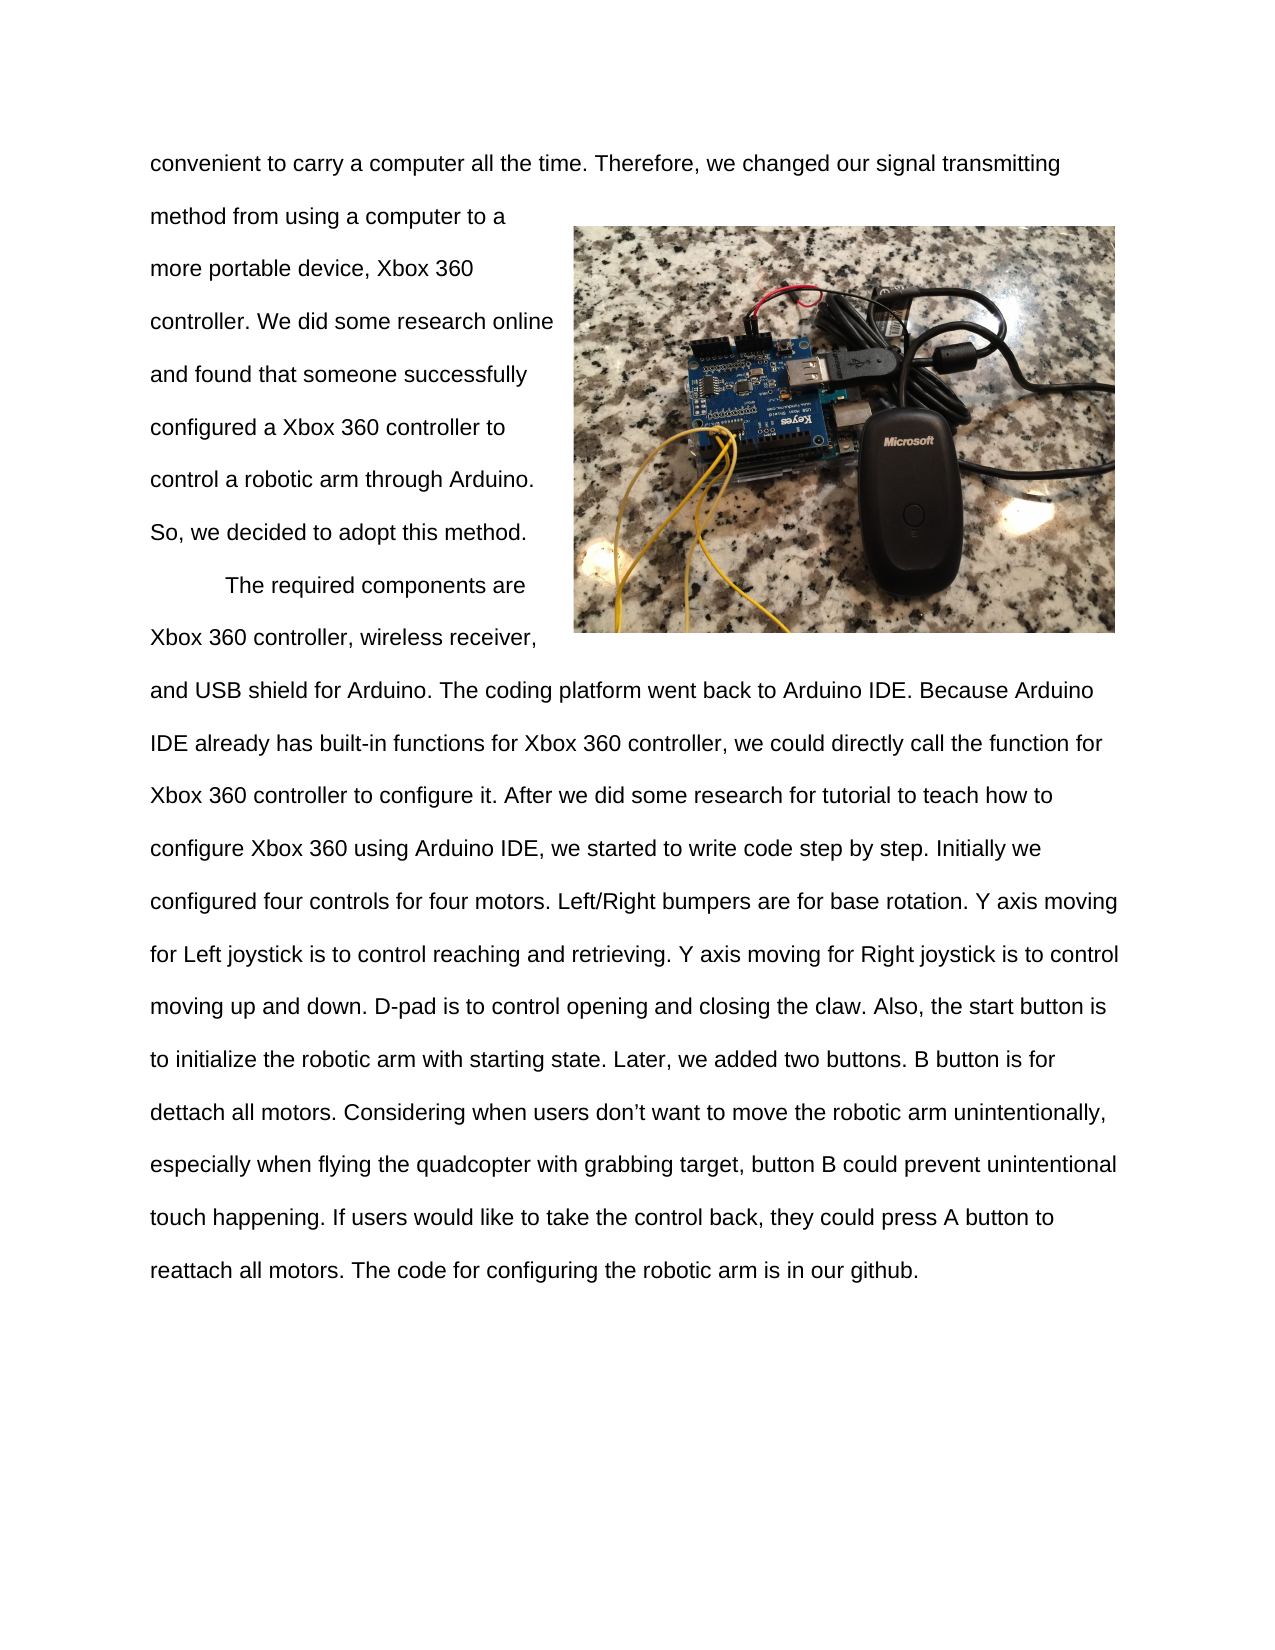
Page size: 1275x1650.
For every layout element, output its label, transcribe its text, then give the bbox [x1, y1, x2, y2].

text The required components are Xbox 360 controller, wireless receiver, and USB shield for Arduino. The coding platform went back to Arduino IDE. Because Arduino IDE already has built-in functions for Xbox 360 controller, we could directly call the function for Xbox 360 controller to configure it. After we did some research for tutorial to teach how to configure Xbox 360 using Arduino IDE, we started to write code step by step. Initially we configured four controls for four motors. Left/Right bumpers are for base rotation. Y axis moving for Left joystick is to control reaching and retrieving. Y axis moving for Right joystick is to control moving up and down. D-pad is to control opening and closing the claw. Also, the start button is to initialize the robotic arm with starting state. Later, we added two buttons. B button is for dettach all motors. Considering when users don’t want to move the robotic arm unintentionally, especially when flying the quadcopter with grabbing target, button B could prevent unintentional touch happening. If users would like to take the control back, they could press A button to reattach all motors. The code for configuring the robotic arm is in our github. [150, 572, 1125, 1283]
picture [573, 226, 1115, 633]
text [150, 150, 1125, 545]
